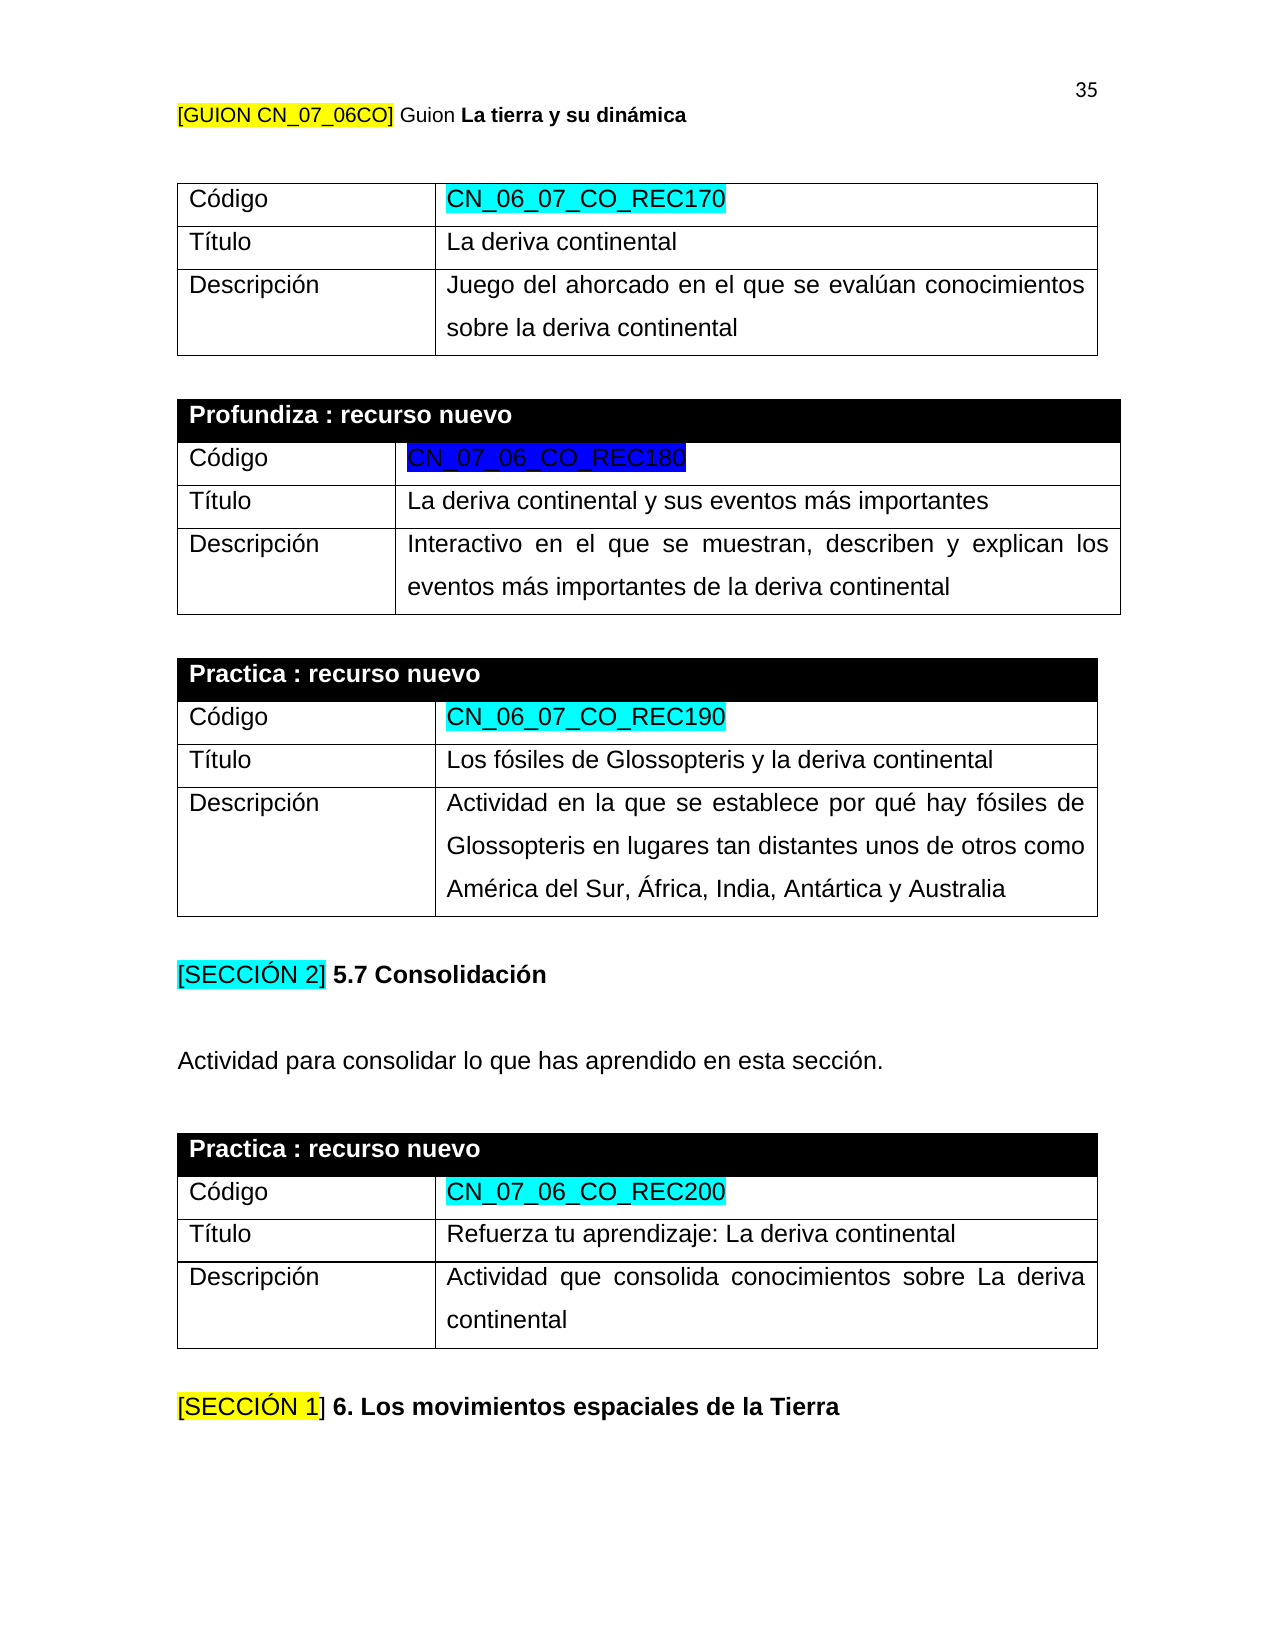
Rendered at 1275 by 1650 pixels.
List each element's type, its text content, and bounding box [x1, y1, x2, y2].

table_cell Descripción [178, 1263, 435, 1347]
text [SECCIÓN 2] 5.7 Consolidación [326, 960, 1098, 989]
table_cell Descripción [178, 788, 435, 916]
table_cell CN_07_06_CO_REC180 [396, 443, 1120, 485]
table_header Practica : recurso nuevo [178, 1134, 1097, 1176]
table_cell Descripción [178, 270, 435, 355]
text Actividad para consolidar lo que has aprendido en esta sección. [177, 1046, 1098, 1075]
table_cell Código [178, 184, 435, 226]
table_cell Refuerza tu aprendizaje: La deriva continental [436, 1220, 1097, 1261]
table_cell Los fósiles de Glossopteris y la deriva continental [436, 745, 1097, 787]
table_cell CN_06_07_CO_REC170 [436, 184, 1097, 226]
table_cell Título [178, 486, 395, 528]
table_cell Código [178, 443, 395, 485]
text [SECCIÓN 1] 6. Los movimientos espaciales de la Tierra [319, 1392, 1098, 1420]
table_cell Código [178, 702, 435, 744]
table_cell Título [178, 1220, 435, 1261]
table_cell Interactivo en el que se muestran, describen y explican los eventos más importantes de la deriva continental [396, 529, 1120, 614]
table_cell La deriva continental y sus eventos más importantes [396, 486, 1120, 528]
table_cell Descripción [178, 529, 395, 614]
table_cell Título [178, 745, 435, 787]
table_cell La deriva continental [436, 227, 1097, 269]
table_cell Actividad en la que se establece por qué hay fósiles de Glossopteris en lugares tan distantes unos de otros como América del Sur, África, India, Antártica y Australia [436, 788, 1097, 916]
table_cell CN_07_06_CO_REC200 [436, 1177, 1097, 1218]
table_cell Actividad que consolida conocimientos sobre La deriva continental [436, 1263, 1097, 1347]
table_cell CN_06_07_CO_REC190 [436, 702, 1097, 744]
table_header Practica : recurso nuevo [178, 659, 1097, 701]
table_cell Juego del ahorcado en el que se evalúan conocimientos sobre la deriva continental [436, 270, 1097, 355]
table_cell Título [178, 227, 435, 269]
table_header Profundiza : recurso nuevo [178, 400, 1120, 442]
table_cell Código [178, 1177, 435, 1218]
